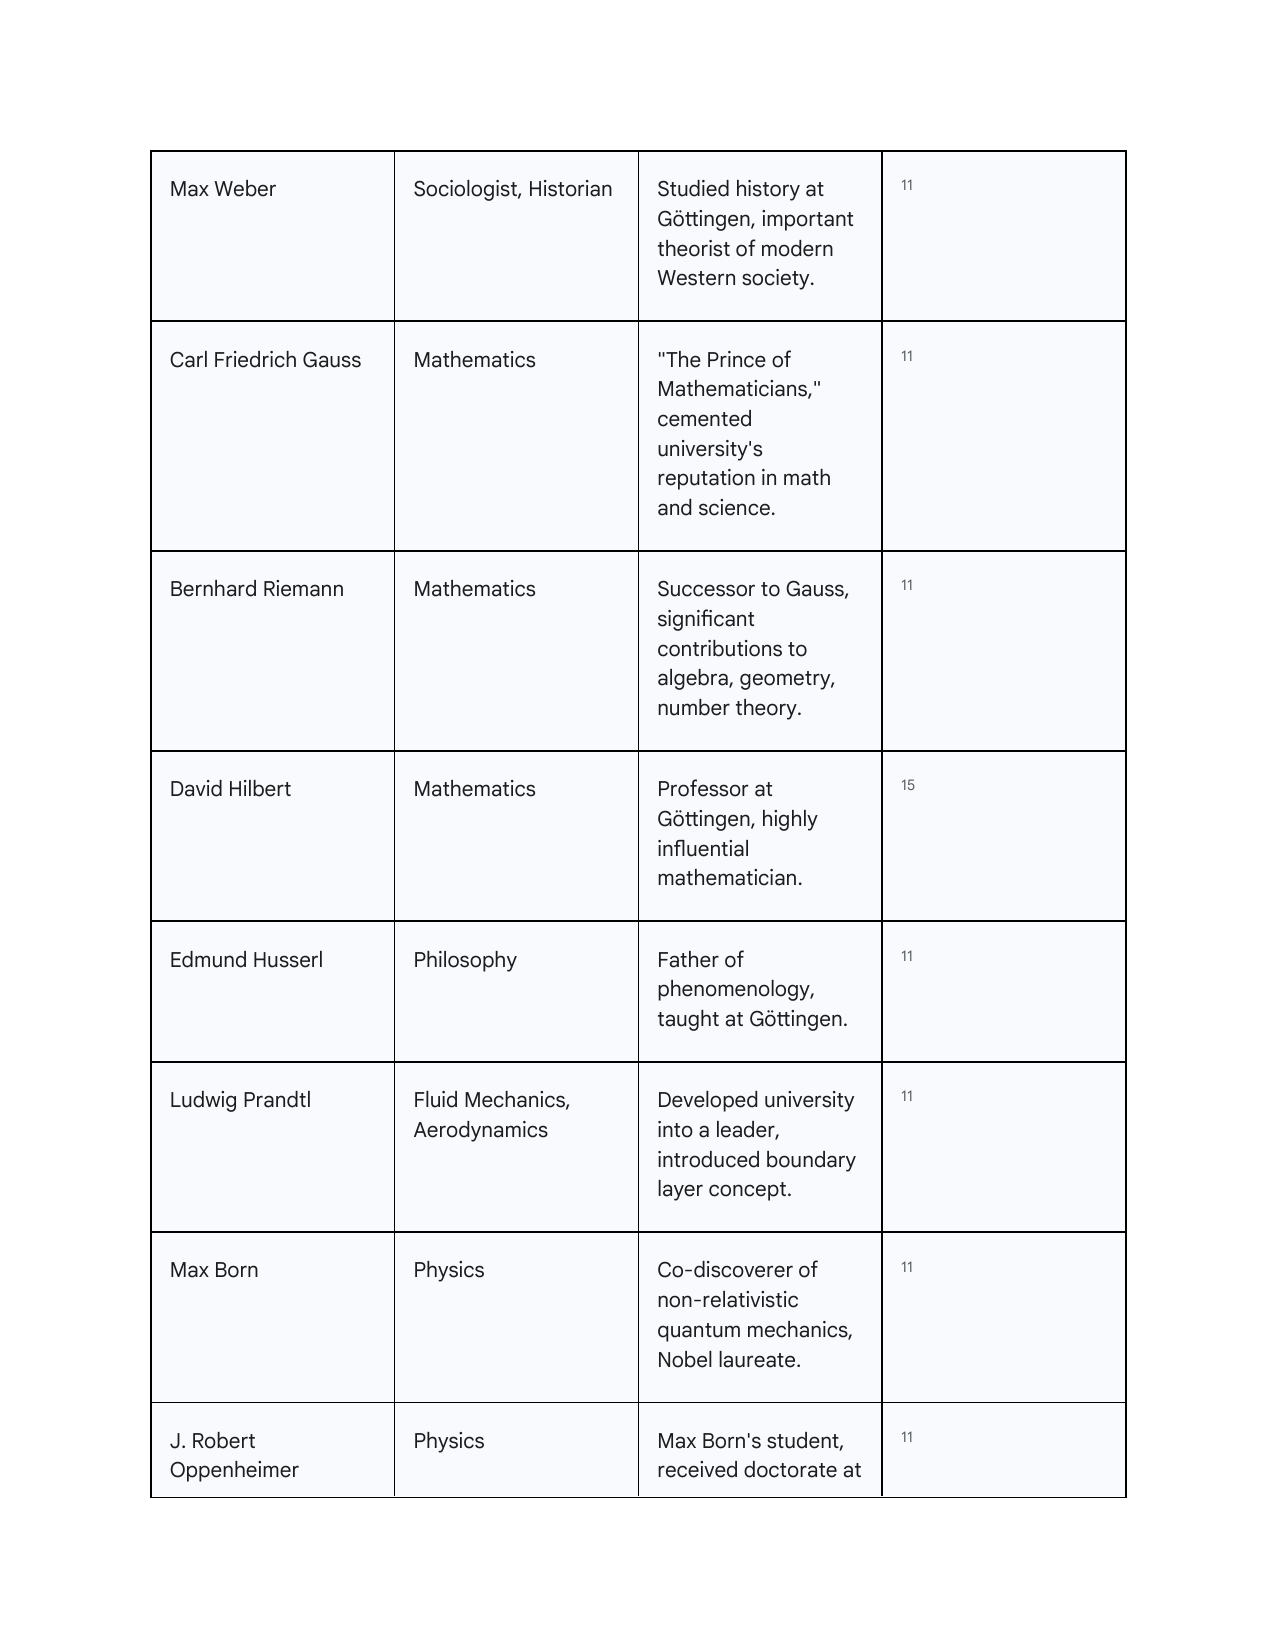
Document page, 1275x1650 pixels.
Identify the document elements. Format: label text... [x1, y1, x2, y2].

table_cell Co-discoverer of non-relativistic quantum mechanics, Nobel laureate. [639, 1233, 881, 1402]
table_cell 11 [883, 322, 1125, 550]
table_cell 15 [883, 752, 1125, 920]
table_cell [152, 1403, 394, 1496]
table_cell Father of phenomenology, taught at Göttingen. [639, 922, 881, 1061]
table_cell Developed university into a leader, introduced boundary layer concept. [639, 1063, 881, 1231]
table_cell Mathematics [395, 552, 638, 750]
table_cell Max Born [152, 1233, 394, 1402]
table_cell "The Prince of Mathematicians," cemented university's reputation in math and science. [639, 322, 881, 550]
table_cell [639, 1403, 881, 1496]
table_cell Sociologist, Historian [395, 152, 638, 320]
table_cell 11 [883, 152, 1125, 320]
table_cell Carl Friedrich Gauss [152, 322, 394, 550]
table_cell Mathematics [395, 752, 638, 920]
table_cell Physics [395, 1233, 638, 1402]
table_cell Successor to Gauss, significant contributions to algebra, geometry, number theory. [639, 552, 881, 750]
table_cell Ludwig Prandtl [152, 1063, 394, 1231]
table_cell David Hilbert [152, 752, 394, 920]
table_cell Professor at Göttingen, highly influential mathematician. [639, 752, 881, 920]
table_cell 11 [883, 1063, 1125, 1231]
table_cell Bernhard Riemann [152, 552, 394, 750]
table_cell Edmund Husserl [152, 922, 394, 1061]
table_cell 11 [883, 1403, 1125, 1496]
table_cell 11 [883, 1233, 1125, 1402]
table_cell Physics [395, 1403, 638, 1496]
table_cell 11 [883, 922, 1125, 1061]
table_cell Fluid Mechanics, Aerodynamics [395, 1063, 638, 1231]
table_cell Philosophy [395, 922, 638, 1061]
table_cell Studied history at Göttingen, important theorist of modern Western society. [639, 152, 881, 320]
table_cell 11 [883, 552, 1125, 750]
table_cell Max Weber [152, 152, 394, 320]
table_cell Mathematics [395, 322, 638, 550]
